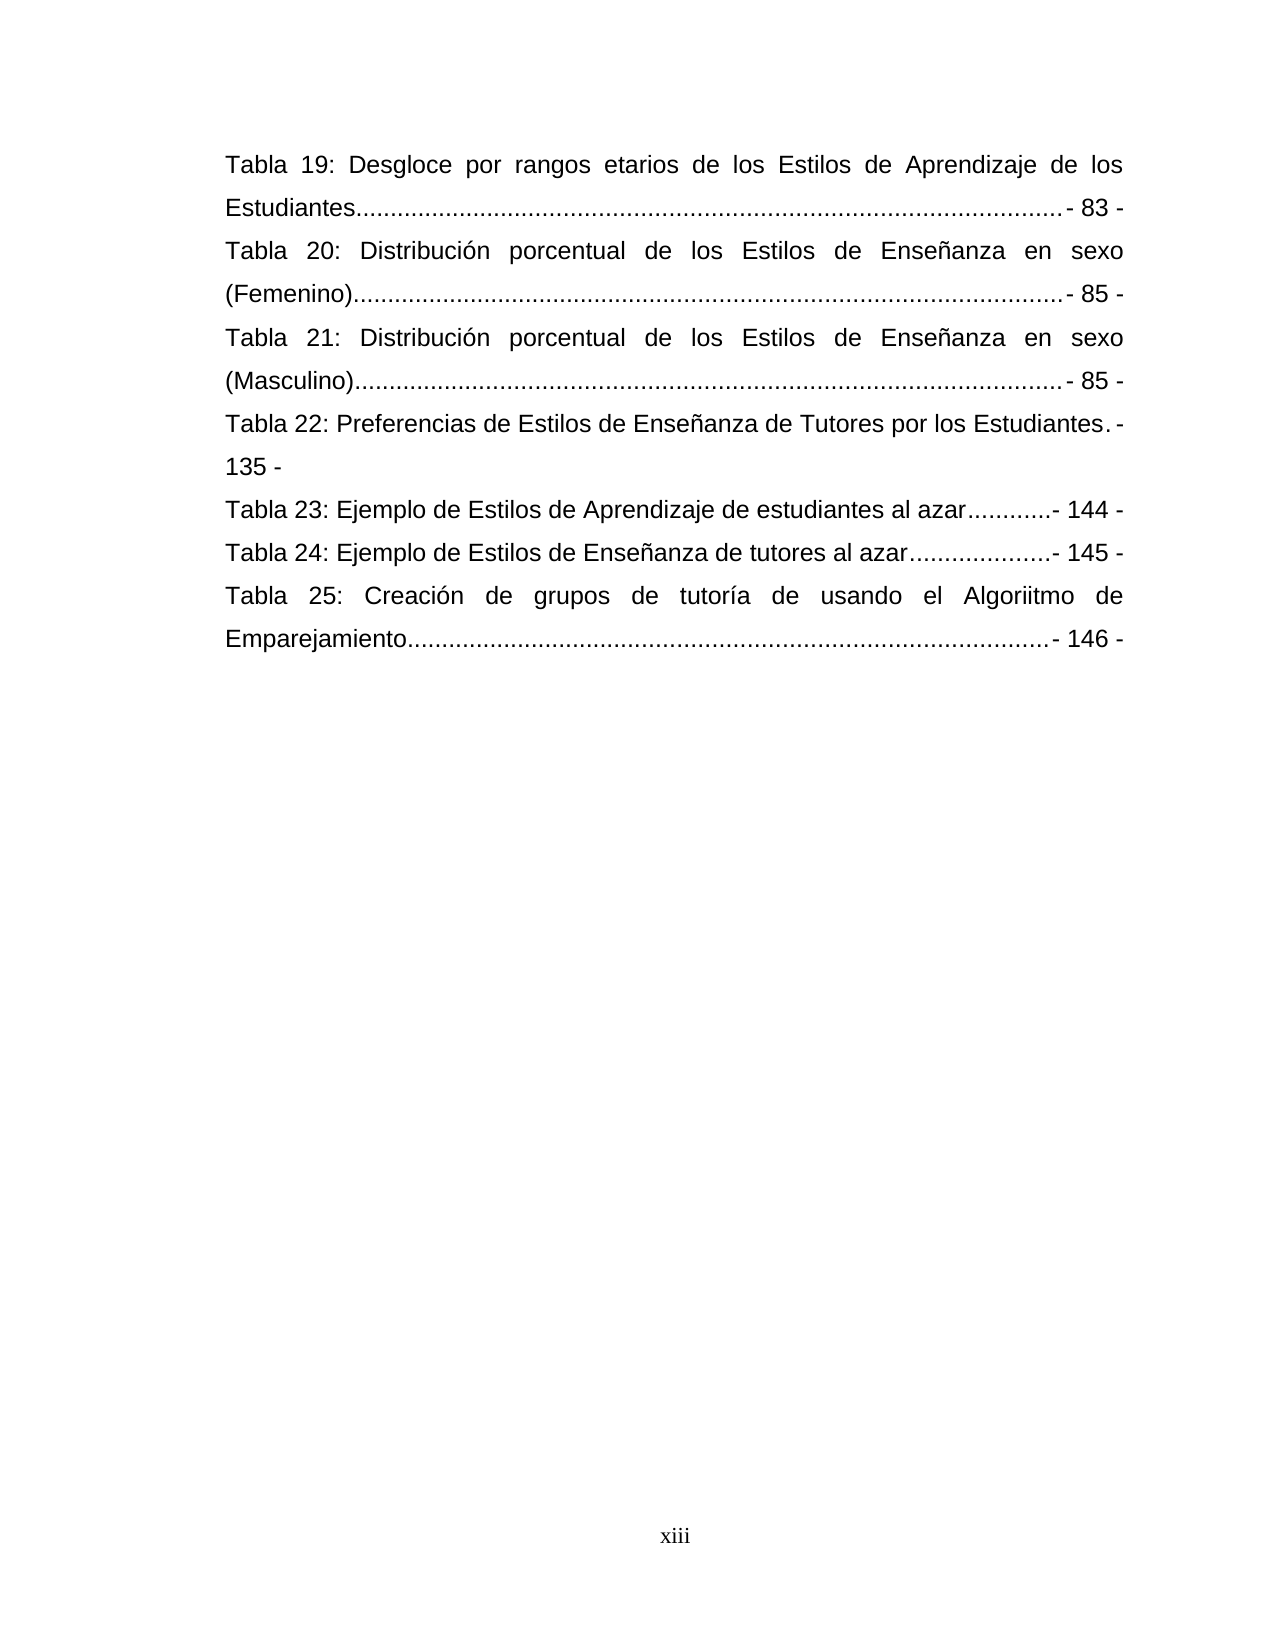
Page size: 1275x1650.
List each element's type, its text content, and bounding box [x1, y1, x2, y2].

text Tabla 19: Desgloce por rangos etarios de los Estilos de Aprendizaje de los Estudiantes - 83 - [225, 150, 1125, 222]
text Tabla 20: Distribución porcentual de los Estilos de Enseñanza en sexo (Femenino) - 85 - [225, 236, 1125, 308]
text Tabla 23: Ejemplo de Estilos de Aprendizaje de estudiantes al azar - 144 - [225, 495, 1125, 524]
text Tabla 24: Ejemplo de Estilos de Enseñanza de tutores al azar - 145 - [225, 538, 1125, 567]
text Tabla 25: Creación de grupos de tutoría de usando el Algoriitmo de Emparejamiento - 146 - [225, 581, 1125, 653]
text Tabla 22: Preferencias de Estilos de Enseñanza de Tutores por los Estudiantes - 135 - [225, 409, 1125, 481]
text Tabla 21: Distribución porcentual de los Estilos de Enseñanza en sexo (Masculino) - 85 - [225, 322, 1125, 394]
